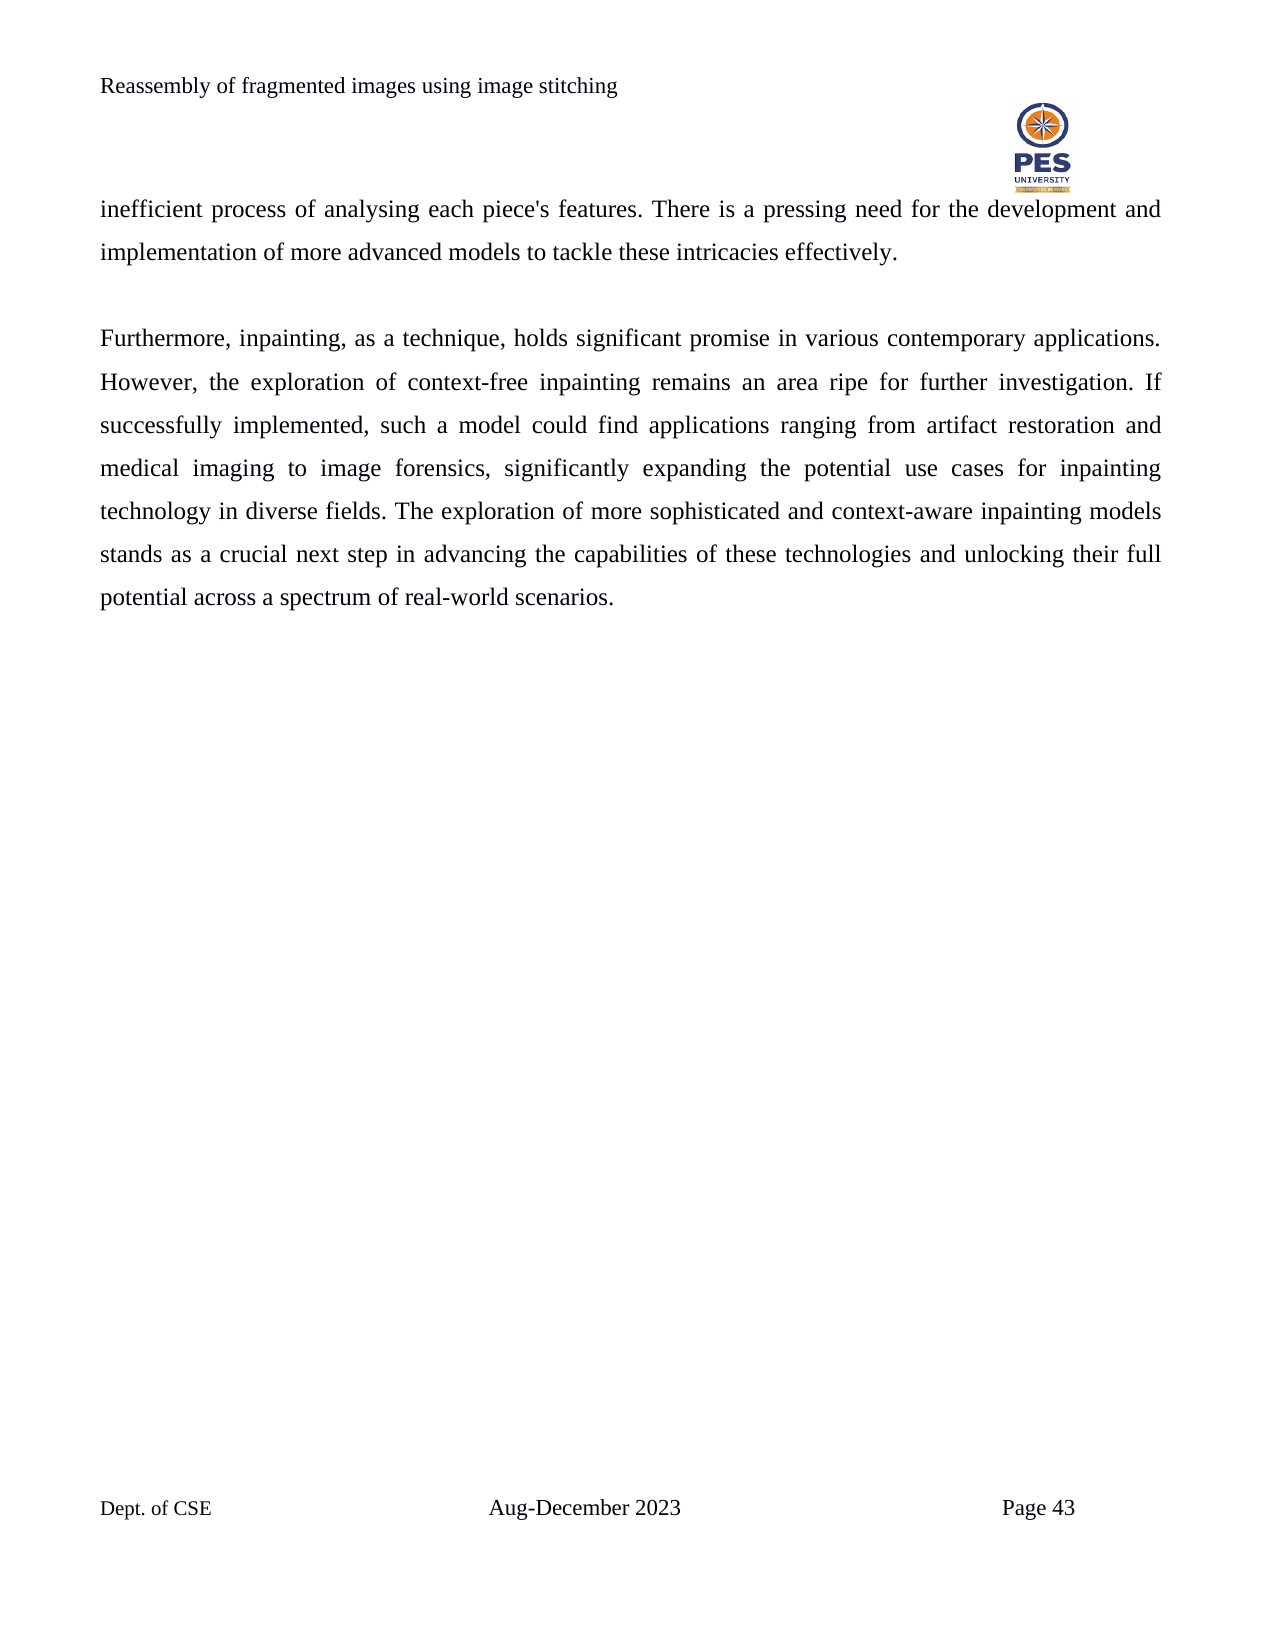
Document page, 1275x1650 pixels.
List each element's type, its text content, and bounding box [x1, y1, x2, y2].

picture [1011, 98, 1075, 194]
text Furthermore, inpainting, as a technique, holds significant promise in various contemporary applications. However, the exploration of context-free inpainting remains an area ripe for further investigation. If successfully implemented, such a model could find applications ranging from artifact restoration and medical imaging to image forensics, significantly expanding the potential use cases for inpainting technology in diverse fields. The exploration of more sophisticated and context-aware inpainting models stands as a crucial next step in advancing the capabilities of these technologies and unlocking their full potential across a spectrum of real-world scenarios. [100, 323, 1162, 611]
